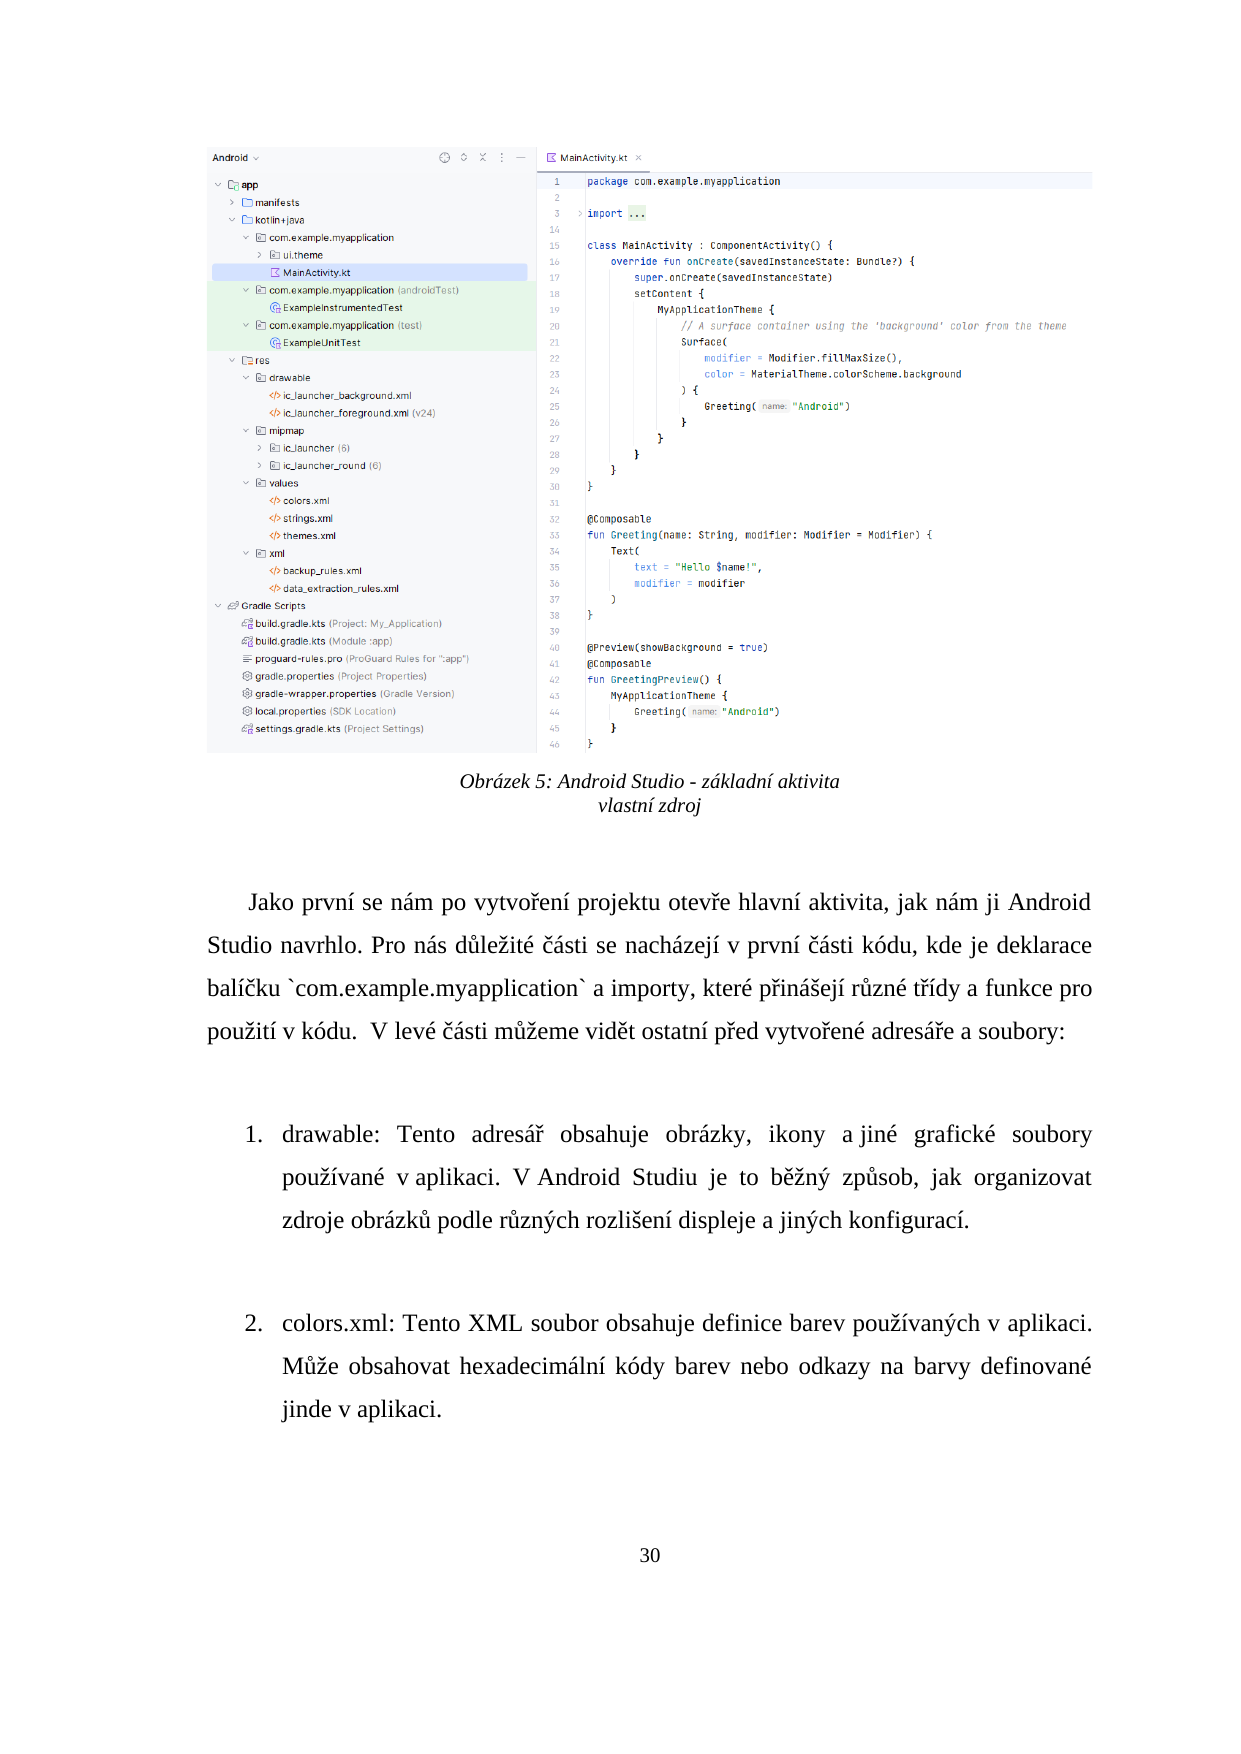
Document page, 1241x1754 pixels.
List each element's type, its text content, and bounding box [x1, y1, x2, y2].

list drawable: Tento adresář obsahuje obrázky, ikony a jiné grafické soubory používané v aplikaci. V Android Studiu je to běžný způsob, jak organizovat zdroje obrázků podle různých rozlišení displeje a jiných konfigurací. [244, 1119, 1092, 1234]
list colors.xml: Tento XML soubor obsahuje definice barev používaných v aplikaci. Může obsahovat hexadecimální kódy barev nebo odkazy na barvy definované jinde v aplikaci. [244, 1308, 1092, 1423]
text vlastní zdroj [207, 793, 1092, 817]
picture [206, 147, 1093, 753]
text Jako první se nám po vytvoření projektu otevře hlavní aktivita, jak nám ji Android Studio navrhlo. Pro nás důležité části se nacházejí v první části kódu, kde je deklarace balíčku `com.example.myapplication` a importy, které přinášejí různé třídy a funkce pro použití v kódu. V levé části můžeme vidět ostatní před vytvořené adresáře a soubory: [207, 887, 1092, 1045]
text Obrázek 5: Android Studio - základní aktivita [207, 769, 1092, 793]
